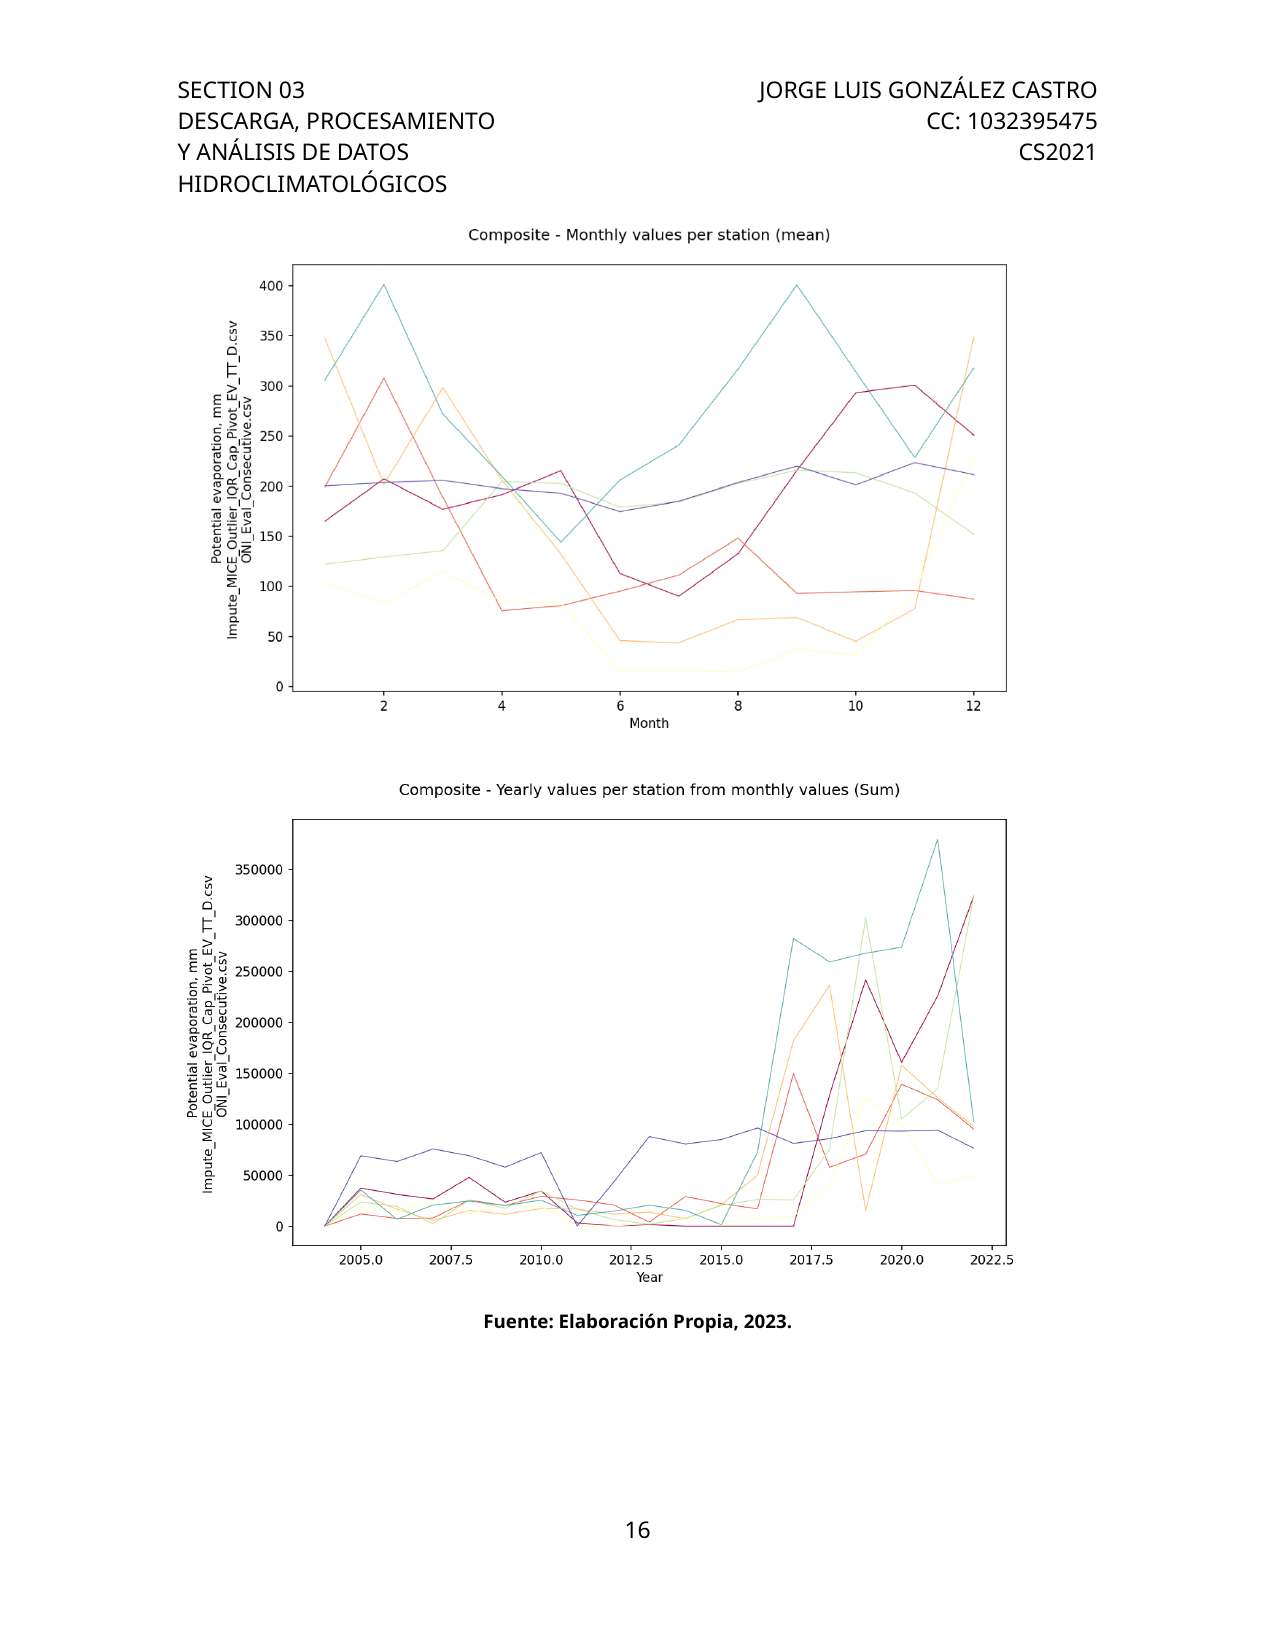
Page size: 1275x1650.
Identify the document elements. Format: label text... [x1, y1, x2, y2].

picture [177, 753, 1098, 1306]
picture [177, 198, 1098, 752]
text Fuente: Elaboración Propia, 2023. [177, 1308, 1098, 1334]
